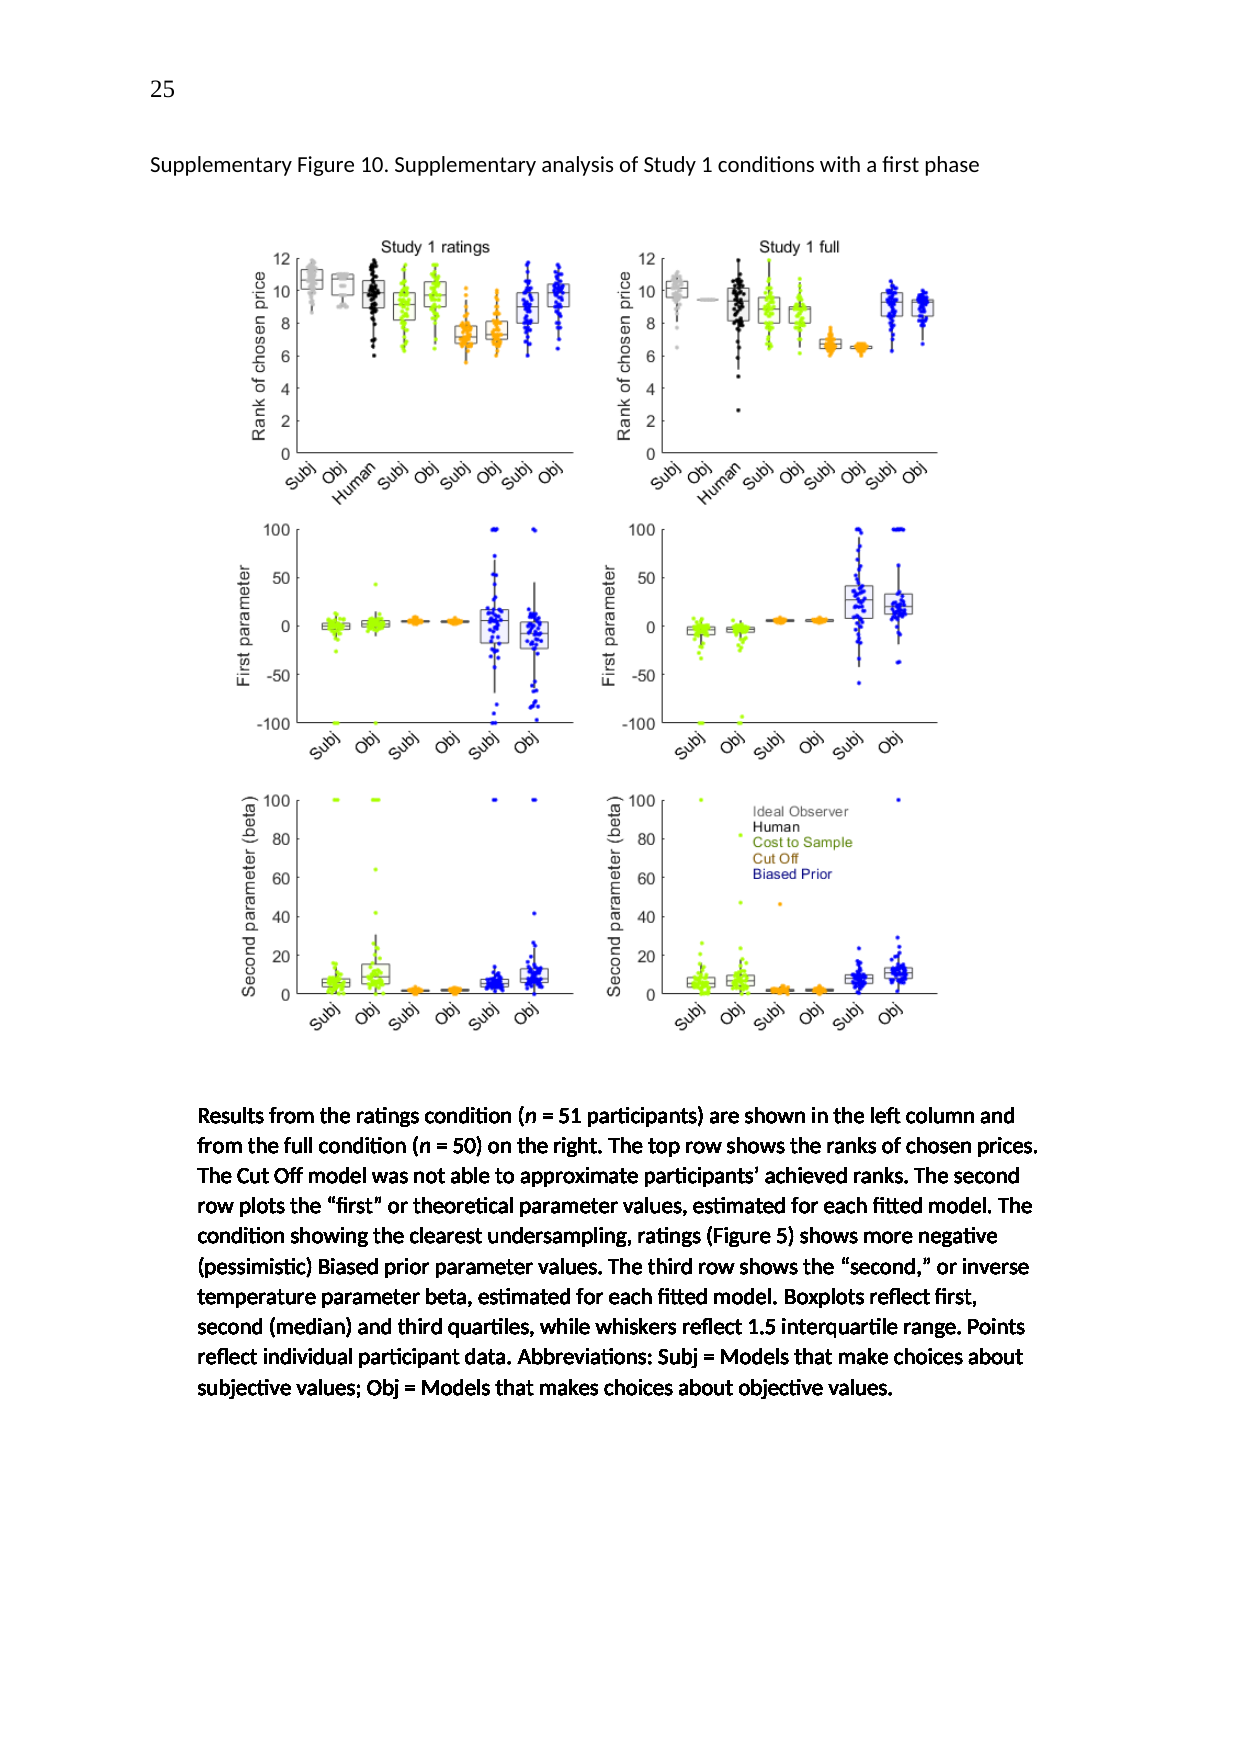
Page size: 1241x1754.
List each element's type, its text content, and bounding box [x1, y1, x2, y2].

picture [189, 190, 1017, 1094]
text Supplementary Figure 10. Supplementary analysis of Study 1 conditions with a first phase [150, 150, 1090, 178]
